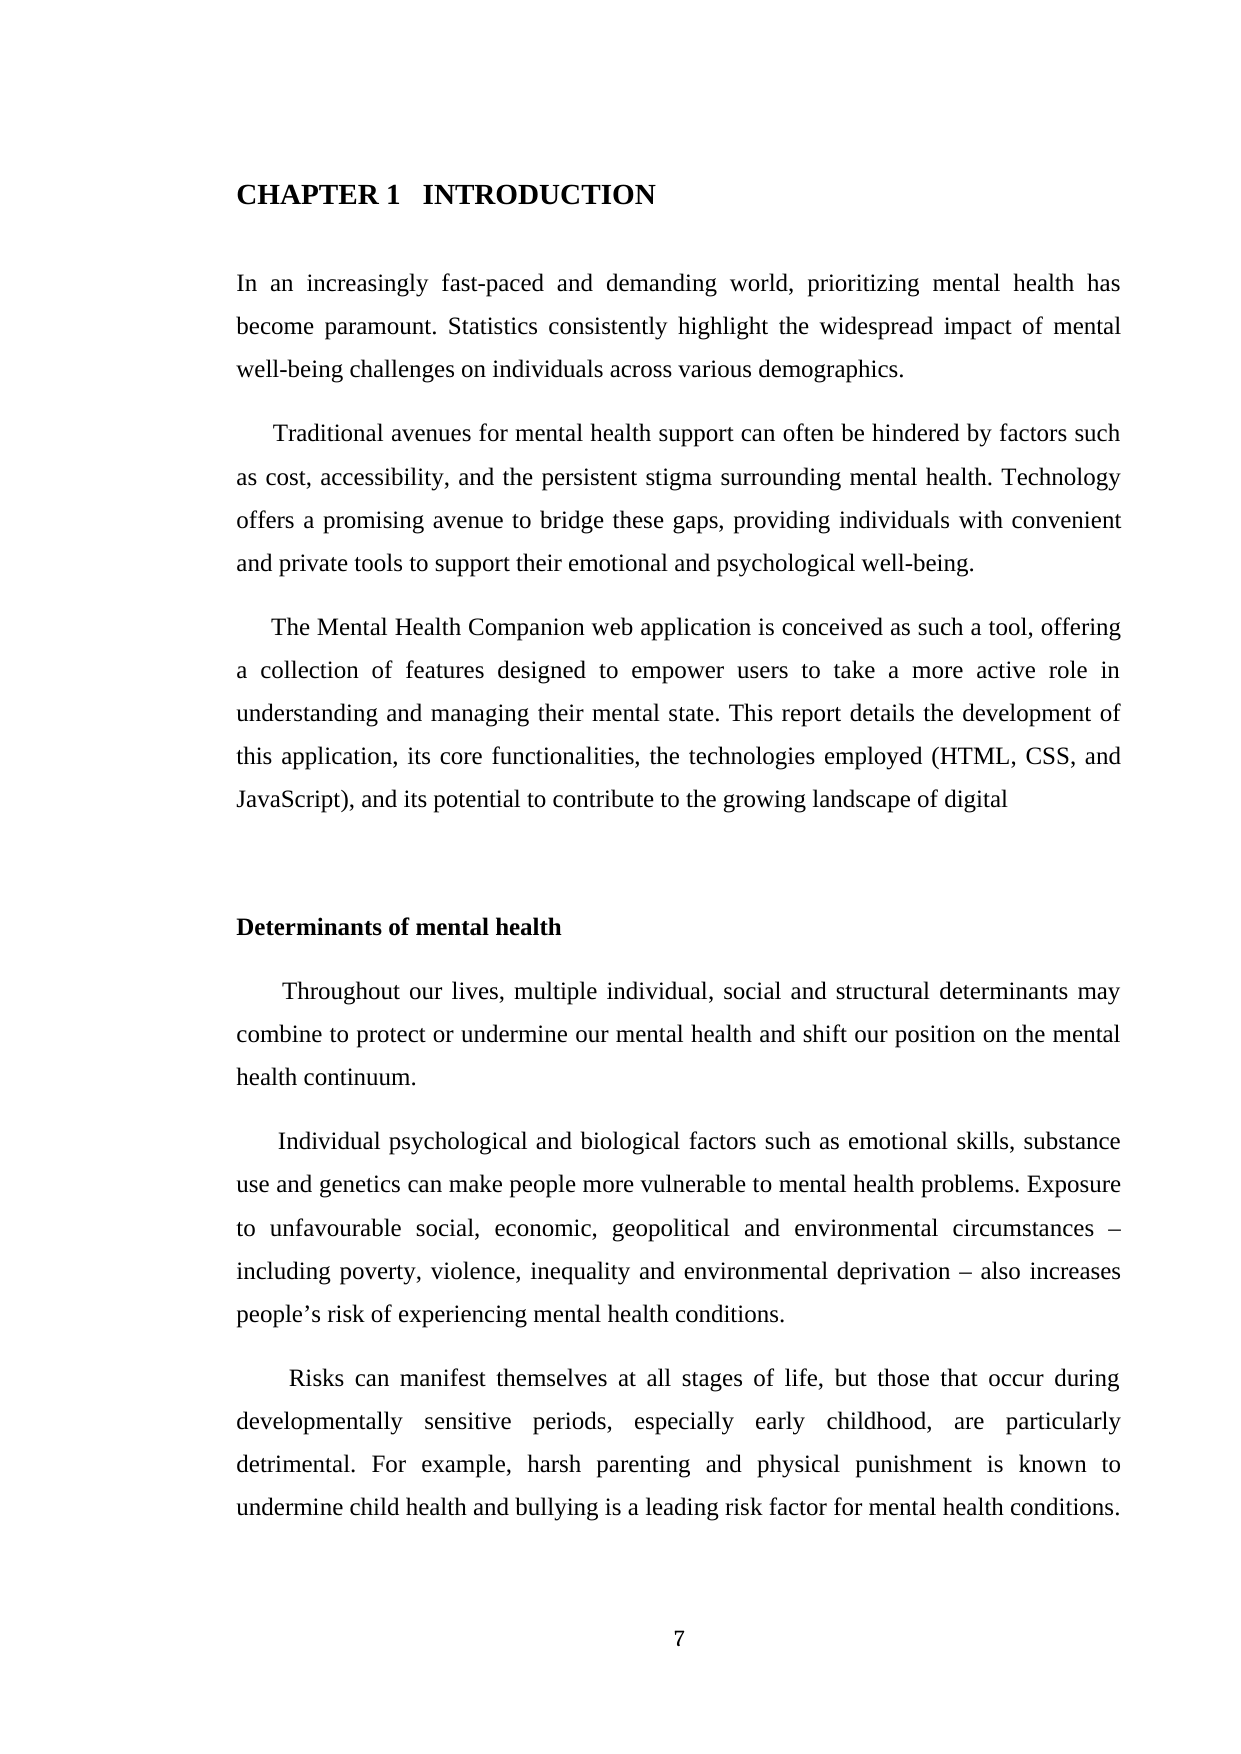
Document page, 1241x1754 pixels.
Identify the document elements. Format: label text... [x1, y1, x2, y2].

text The Mental Health Companion web application is conceived as such a tool, offering a collection of features designed to empower users to take a more active role in understanding and managing their mental state. This report details the development of this application, its core functionalities, the technologies employed (HTML, CSS, and JavaScript), and its potential to contribute to the growing landscape of digital [236, 612, 1122, 813]
text In an increasingly fast-paced and demanding world, prioritizing mental health has become paramount. Statistics consistently highlight the widespread impact of mental well-being challenges on individuals across various demographics. [236, 227, 1122, 383]
text Traditional avenues for mental health support can often be hindered by factors such as cost, accessibility, and the persistent stigma surrounding mental health. Technology offers a promising avenue to bridge these gaps, providing individuals with convenient and private tools to support their emotional and psychological well-being. [236, 418, 1122, 577]
subtitle CHAPTER 1 INTRODUCTION [236, 177, 1122, 211]
text Risks can manifest themselves at all stages of life, but those that occur during developmentally sensitive periods, especially early childhood, are particularly detrimental. For example, harsh parenting and physical punishment is known to undermine child health and bullying is a leading risk factor for mental health conditions. [236, 1363, 1122, 1521]
text Individual psychological and biological factors such as emotional skills, substance use and genetics can make people more vulnerable to mental health problems. Exposure to unfavourable social, economic, geopolitical and environmental circumstances – including poverty, violence, inequality and environmental deprivation – also increases people’s risk of experiencing mental health conditions. [236, 1126, 1122, 1328]
text Throughout our lives, multiple individual, social and structural determinants may combine to protect or undermine our mental health and shift our position on the mental health continuum. [236, 976, 1122, 1091]
text Determinants of mental health [236, 912, 1122, 941]
